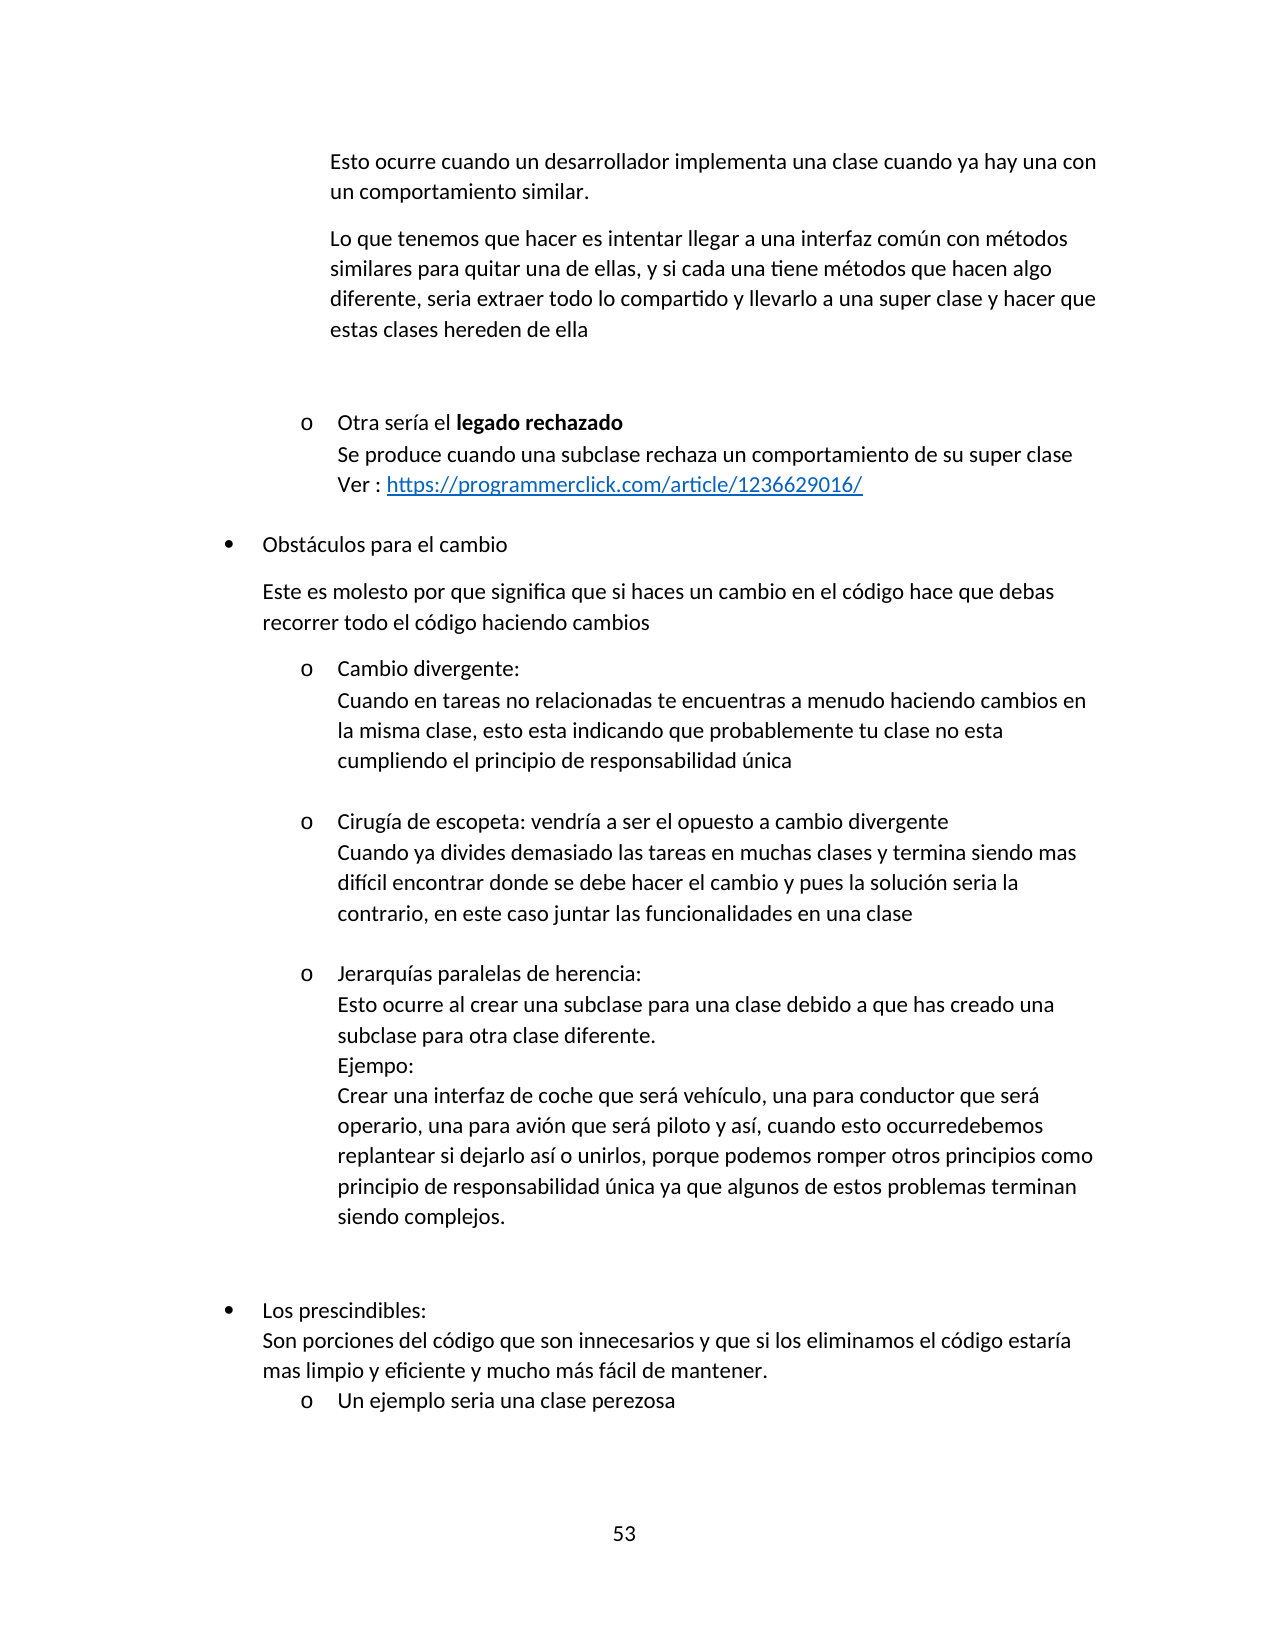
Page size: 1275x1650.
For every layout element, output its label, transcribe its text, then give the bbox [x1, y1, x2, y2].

list Un ejemplo seria una clase perezosa [300, 1386, 1098, 1416]
text Lo que tenemos que hacer es intentar llegar a una interfaz común con métodos similares para quitar una de ellas, y si cada una tiene métodos que hacen algo diferente, seria extraer todo lo compartido y llevarlo a una super clase y hacer que estas clases hereden de ella [330, 224, 1098, 343]
list Los prescindibles: [225, 1296, 1098, 1324]
list Cambio divergente: [300, 654, 1098, 684]
list Ejempo: [337, 1051, 1098, 1079]
list Cuando ya divides demasiado las tareas en muchas clases y termina siendo mas difícil encontrar donde se debe hacer el cambio y pues la solución seria la contrario, en este caso juntar las funcionalidades en una clase [337, 838, 1098, 927]
list Son porciones del código que son innecesarios y que si los eliminamos el código estaría mas limpio y eficiente y mucho más fácil de mantener. [262, 1326, 1098, 1384]
list Crear una interfaz de coche que será vehículo, una para conductor que será operario, una para avión que será piloto y así, cuando esto occurredebemos replantear si dejarlo así o unirlos, porque podemos romper otros principios como principio de responsabilidad única ya que algunos de estos problemas terminan siendo complejos. [337, 1081, 1098, 1230]
text Esto ocurre cuando un desarrollador implementa una clase cuando ya hay una con un comportamiento similar. [330, 147, 1098, 205]
list Otra sería el legado rechazado [300, 408, 1098, 438]
list Cuando en tareas no relacionadas te encuentras a menudo haciendo cambios en la misma clase, esto esta indicando que probablemente tu clase no esta cumpliendo el principio de responsabilidad única [337, 686, 1098, 774]
list Jerarquías paralelas de herencia: [300, 959, 1098, 988]
list Obstáculos para el cambio [225, 531, 1098, 558]
list Esto ocurre al crear una subclase para una clase debido a que has creado una subclase para otra clase diferente. [337, 991, 1098, 1049]
list Ver : https://programmerclick.com/article/1236629016/ [337, 470, 1098, 498]
list Se produce cuando una subclase rechaza un comportamiento de su super clase [337, 440, 1098, 468]
list Cirugía de escopeta: vendría a ser el opuesto a cambio divergente [300, 807, 1098, 836]
text Este es molesto por que significa que si haces un cambio en el código hace que debas recorrer todo el código haciendo cambios [262, 577, 1098, 636]
